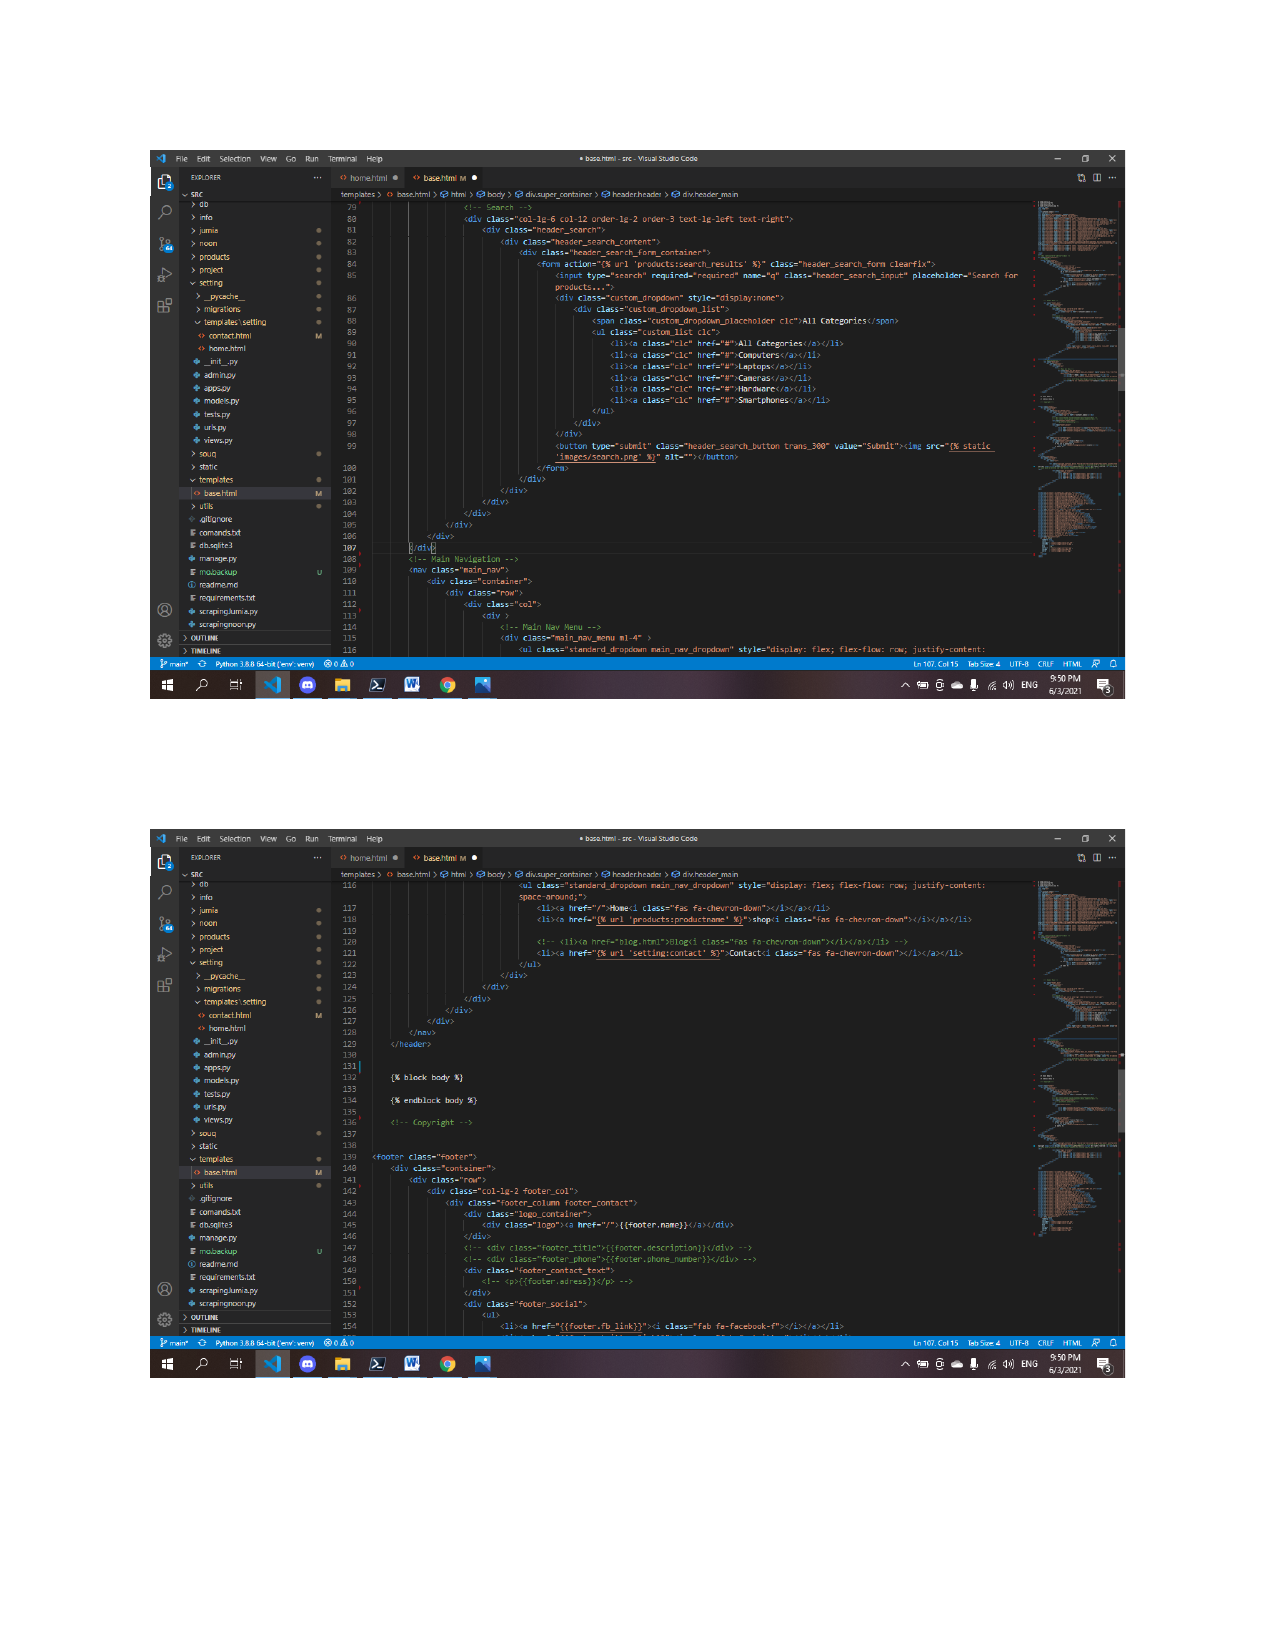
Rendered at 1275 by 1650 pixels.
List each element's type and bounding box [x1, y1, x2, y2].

picture [150, 150, 1125, 699]
picture [150, 829, 1125, 1378]
